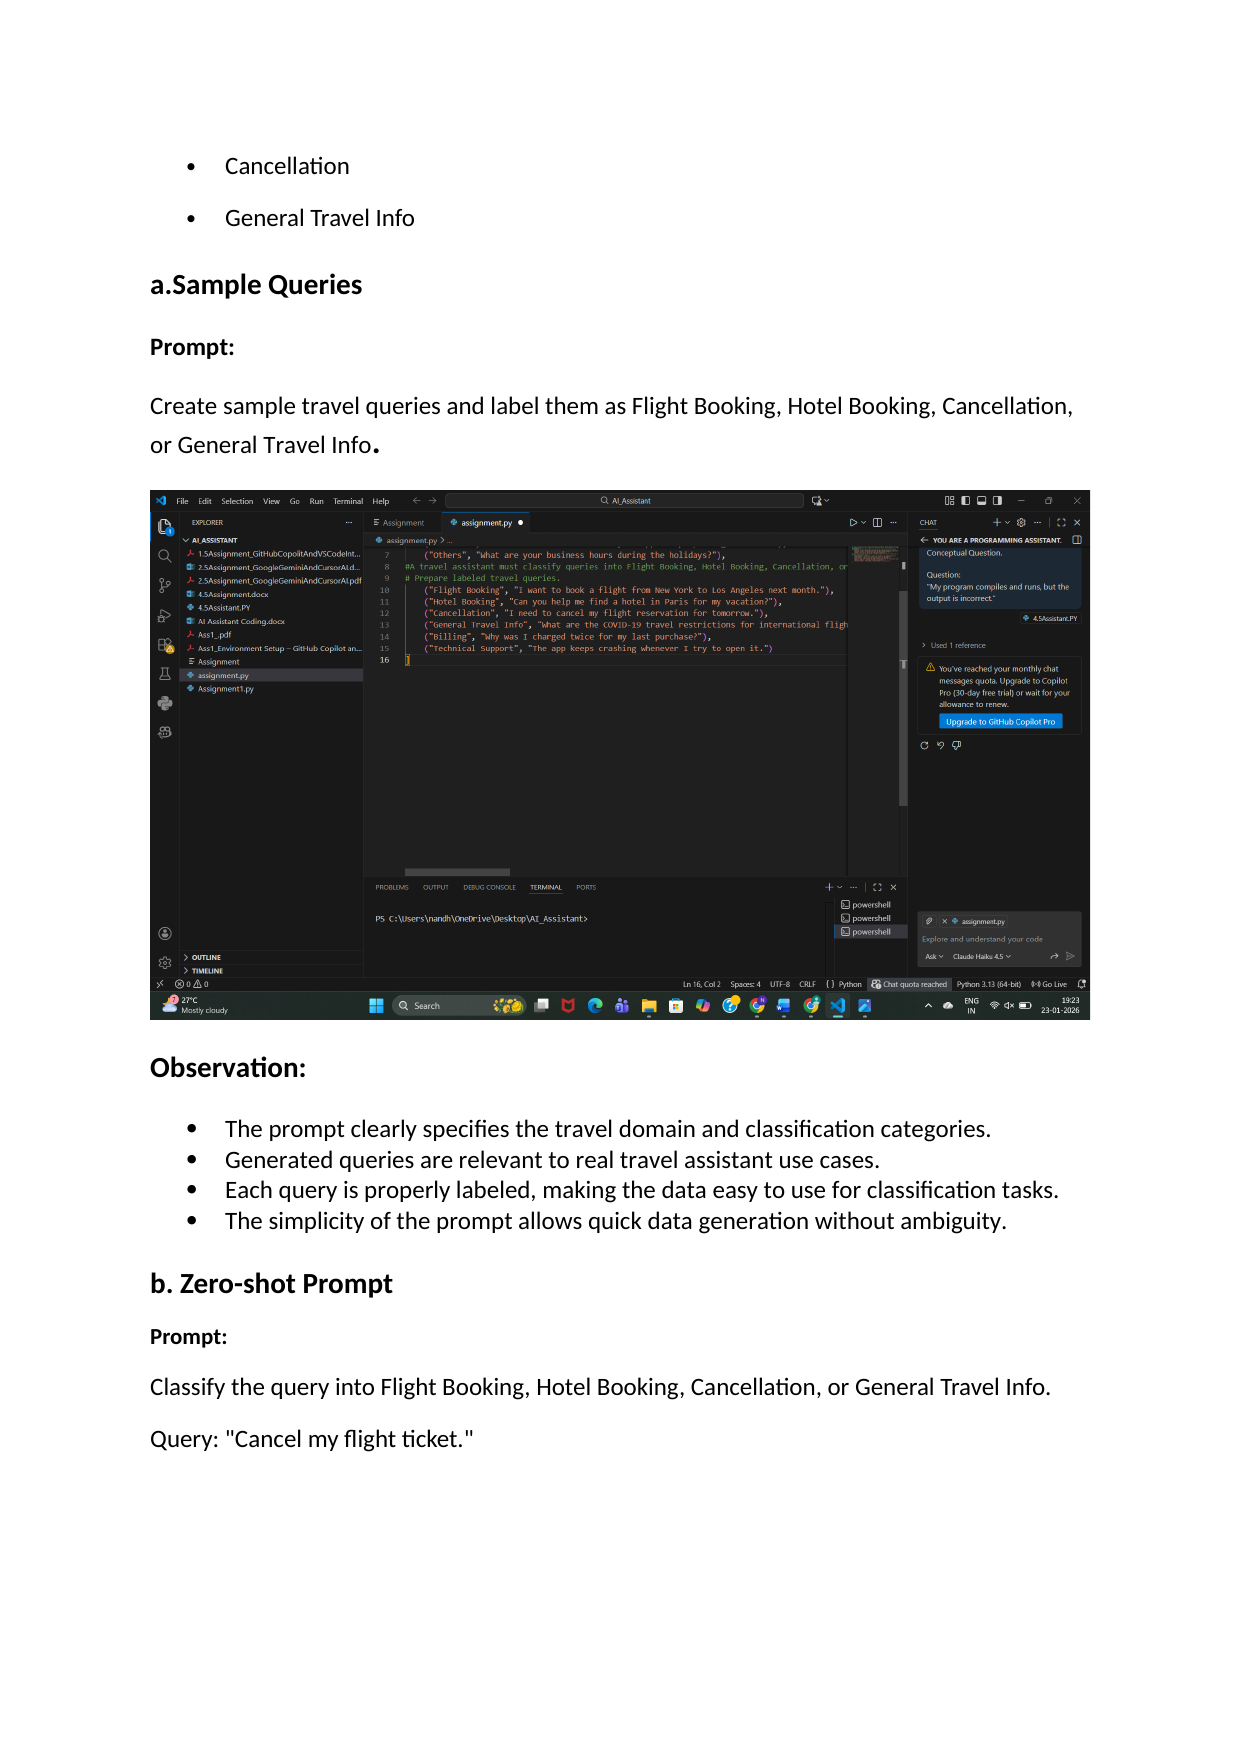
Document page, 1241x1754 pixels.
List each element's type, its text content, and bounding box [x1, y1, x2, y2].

list The simplicity of the prompt allows quick data generation without ambiguity. [187, 1205, 1090, 1236]
text Observation: [150, 1049, 1090, 1084]
list Each query is properly labeled, making the data easy to use for classification tasks. [187, 1174, 1090, 1205]
text b. Zero-shot Prompt [150, 1265, 1090, 1300]
list The prompt clearly specifies the travel domain and classification categories. [187, 1113, 1090, 1144]
text Query: "Cancel my flight ticket." [150, 1423, 1090, 1453]
list Generated queries are relevant to real travel assistant use cases. [187, 1144, 1090, 1174]
text Prompt: [150, 1322, 1090, 1350]
text Prompt: [150, 331, 1090, 361]
text Create sample travel queries and label them as Flight Booking, Hotel Booking, Cancellation, or General Travel Info. [150, 390, 1090, 462]
picture [150, 490, 1091, 1020]
text a.Sample Queries [150, 266, 1090, 301]
list General Travel Info [187, 202, 1090, 232]
text Classify the query into Flight Booking, Hotel Booking, Cancellation, or General Travel Info. [150, 1371, 1090, 1402]
list Cancellation [187, 150, 1090, 181]
